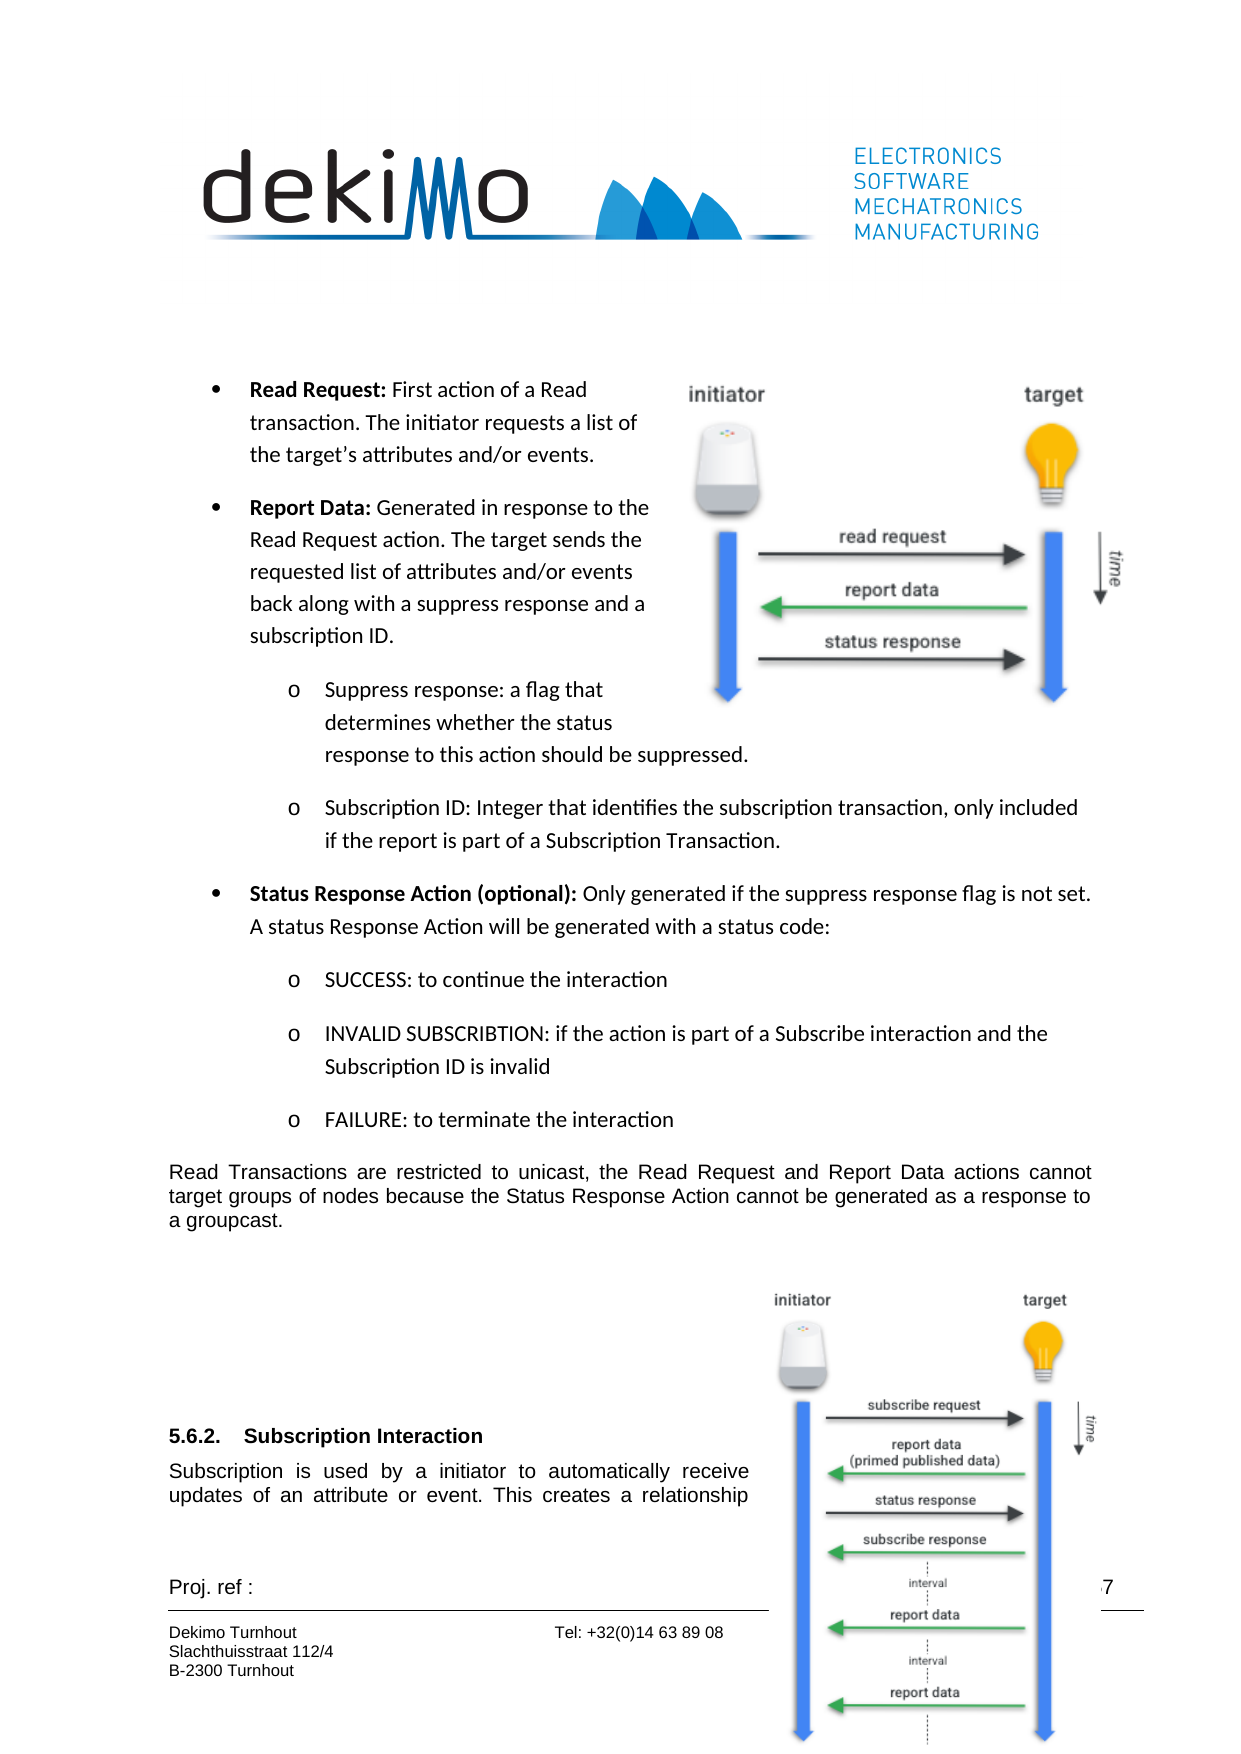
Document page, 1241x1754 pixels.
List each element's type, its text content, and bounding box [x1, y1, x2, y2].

list Status Response Action (optional): Only generated if the suppress response flag is not set. A status Response Action will be generated with a status code: [212, 879, 1093, 940]
list Report Data: Generated in response to the Read Request action. The target sends the requested list of attributes and/or events back along with a suppress response and a subscription ID. [212, 493, 674, 650]
list Suppress response: a flag that determines whether the status response to this action should be suppressed. [287, 675, 1093, 768]
subtitle Subscription Interaction [169, 1423, 768, 1447]
list Subscription ID: Integer that identifies the subscription transaction, only included if the report is part of a Subscription Transaction. [287, 793, 1093, 854]
text Read Transactions are restricted to unicast, the Read Request and Report Data actions cannot target groups of nodes because the Status Response Action cannot be generated as a response to a groupcast. [169, 1160, 1093, 1232]
picture [159, 73, 1083, 304]
list Read Request: First action of a Read transaction. The initiator requests a list of the target’s attributes and/or events. [212, 376, 674, 468]
picture [674, 366, 1136, 714]
picture [768, 1287, 1101, 1754]
list SUCCESS: to continue the interaction [287, 965, 1093, 994]
list INVALID SUBSCRIBTION: if the action is part of a Subscribe interaction and the Subscription ID is invalid [287, 1019, 1093, 1081]
list FAILURE: to terminate the interaction [287, 1106, 1093, 1135]
